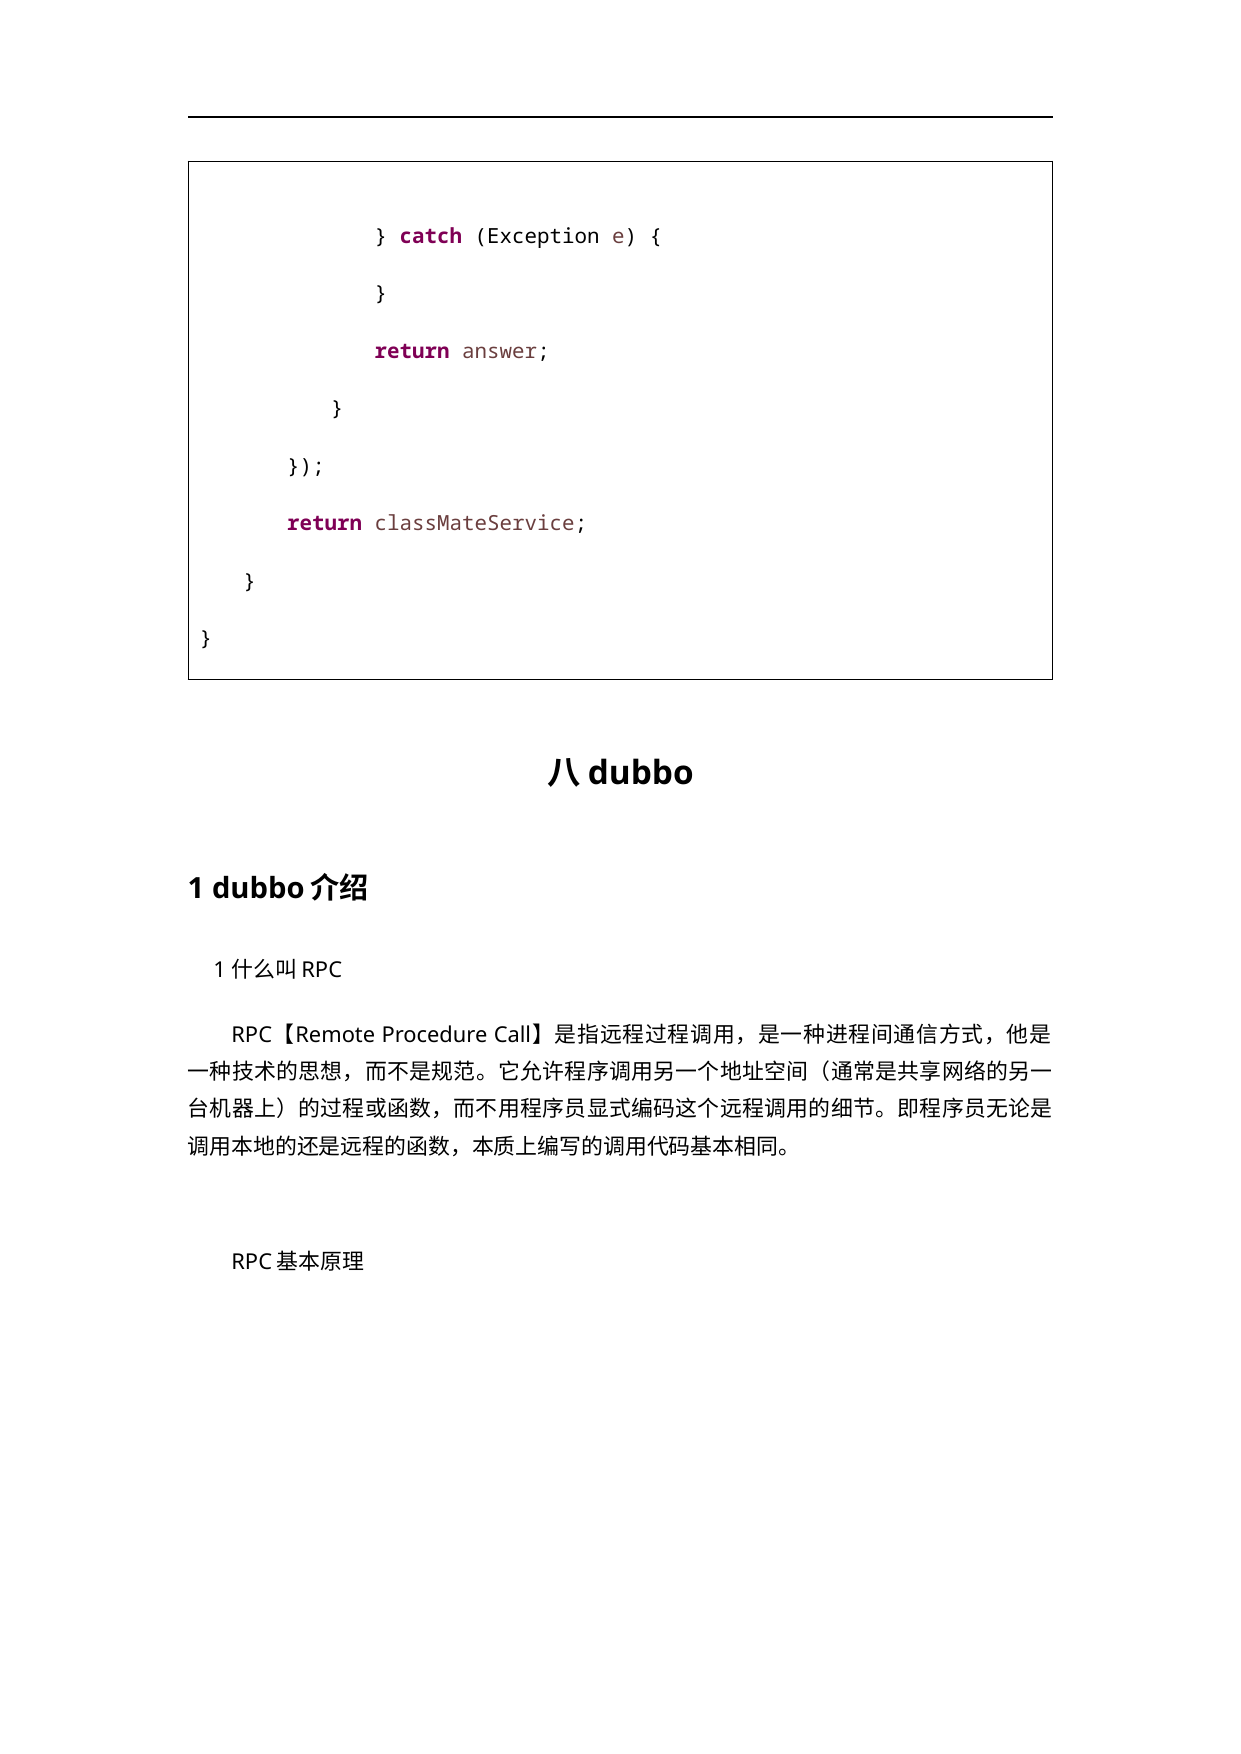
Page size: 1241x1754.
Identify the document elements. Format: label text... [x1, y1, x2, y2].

subtitle dubbo介绍 [187, 854, 1053, 919]
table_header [189, 162, 1052, 679]
subtitle dubbo [187, 737, 1053, 802]
text RPC基本原理 [187, 1244, 1053, 1276]
subtitle 什么叫RPC [187, 952, 1053, 984]
text RPC【Remote Procedure Call】是指远程过程调用，是一种进程间通信方式，他是一种技术的思想，而不是规范。它允许程序调用另一个地址空间（通常是共享网络的另一台机器上）的过程或函数，而不用程序员显式编码这个远程调用的细节。即程序员无论是调用本地的还是远程的函数，本质上编写的调用代码基本相同。 [187, 1016, 1053, 1161]
